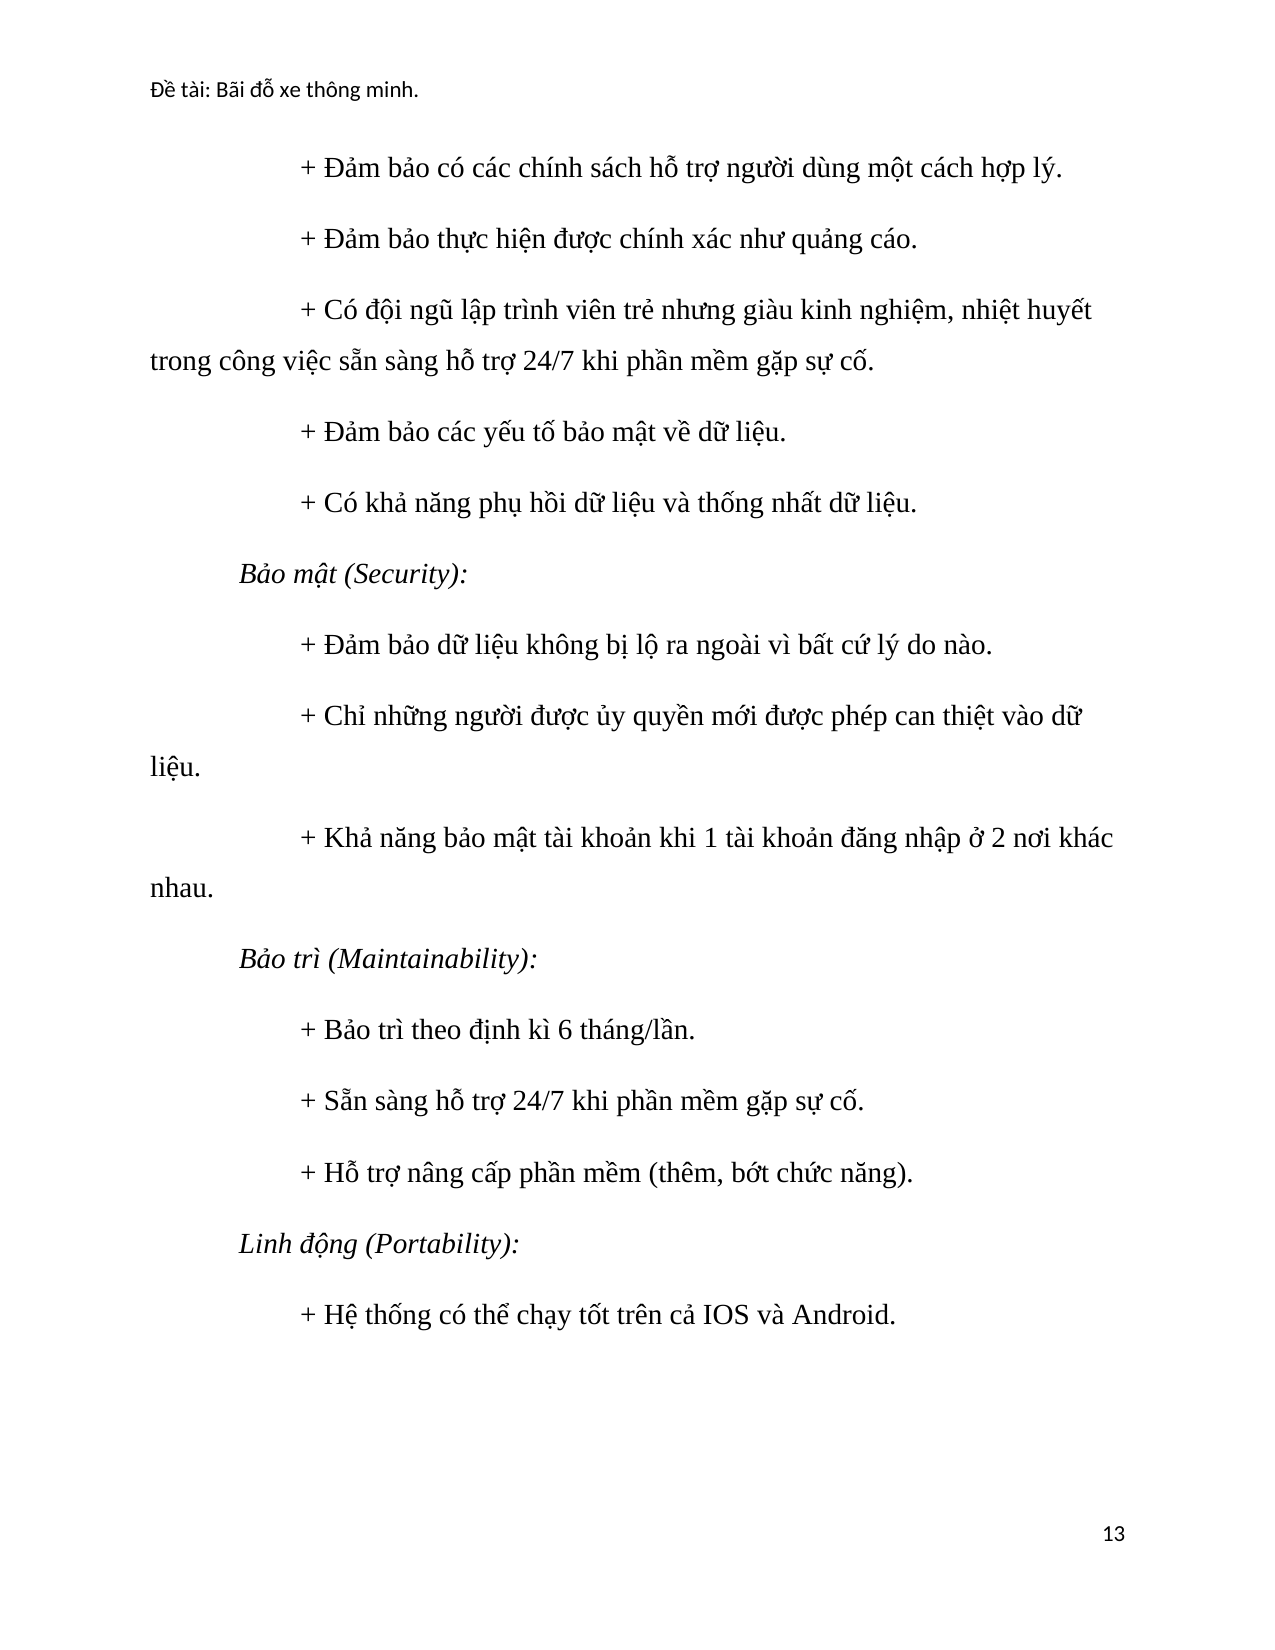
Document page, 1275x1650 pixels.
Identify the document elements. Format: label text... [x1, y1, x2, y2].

text + Chỉ những người được ủy quyền mới được phép can thiệt vào dữ liệu. [150, 698, 1125, 782]
text Bảo trì (Maintainability): [150, 941, 1125, 975]
text + Có khả năng phụ hồi dữ liệu và thống nhất dữ liệu. [150, 485, 1125, 518]
text + Khả năng bảo mật tài khoản khi 1 tài khoản đăng nhập ở 2 nơi khác nhau. [150, 820, 1125, 904]
text Linh động (Portability): [150, 1226, 1125, 1259]
text + Hệ thống có thể chạy tốt trên cả IOS và Android. [150, 1297, 1125, 1331]
text + Có đội ngũ lập trình viên trẻ nhưng giàu kinh nghiệm, nhiệt huyết trong công việc sẵn sàng hỗ trợ 24/7 khi phần mềm gặp sự cố. [150, 292, 1125, 376]
text + Bảo trì theo định kì 6 tháng/lần. [150, 1012, 1125, 1046]
text + Hỗ trợ nâng cấp phần mềm (thêm, bớt chức năng). [150, 1155, 1125, 1188]
text + Đảm bảo dữ liệu không bị lộ ra ngoài vì bất cứ lý do nào. [150, 627, 1125, 661]
text + Đảm bảo có các chính sách hỗ trợ người dùng một cách hợp lý. [150, 150, 1125, 183]
text + Sẵn sàng hỗ trợ 24/7 khi phần mềm gặp sự cố. [150, 1083, 1125, 1117]
text Bảo mật (Security): [150, 556, 1125, 589]
text + Đảm bảo các yếu tố bảo mật về dữ liệu. [150, 414, 1125, 447]
text + Đảm bảo thực hiện được chính xác như quảng cáo. [150, 221, 1125, 255]
